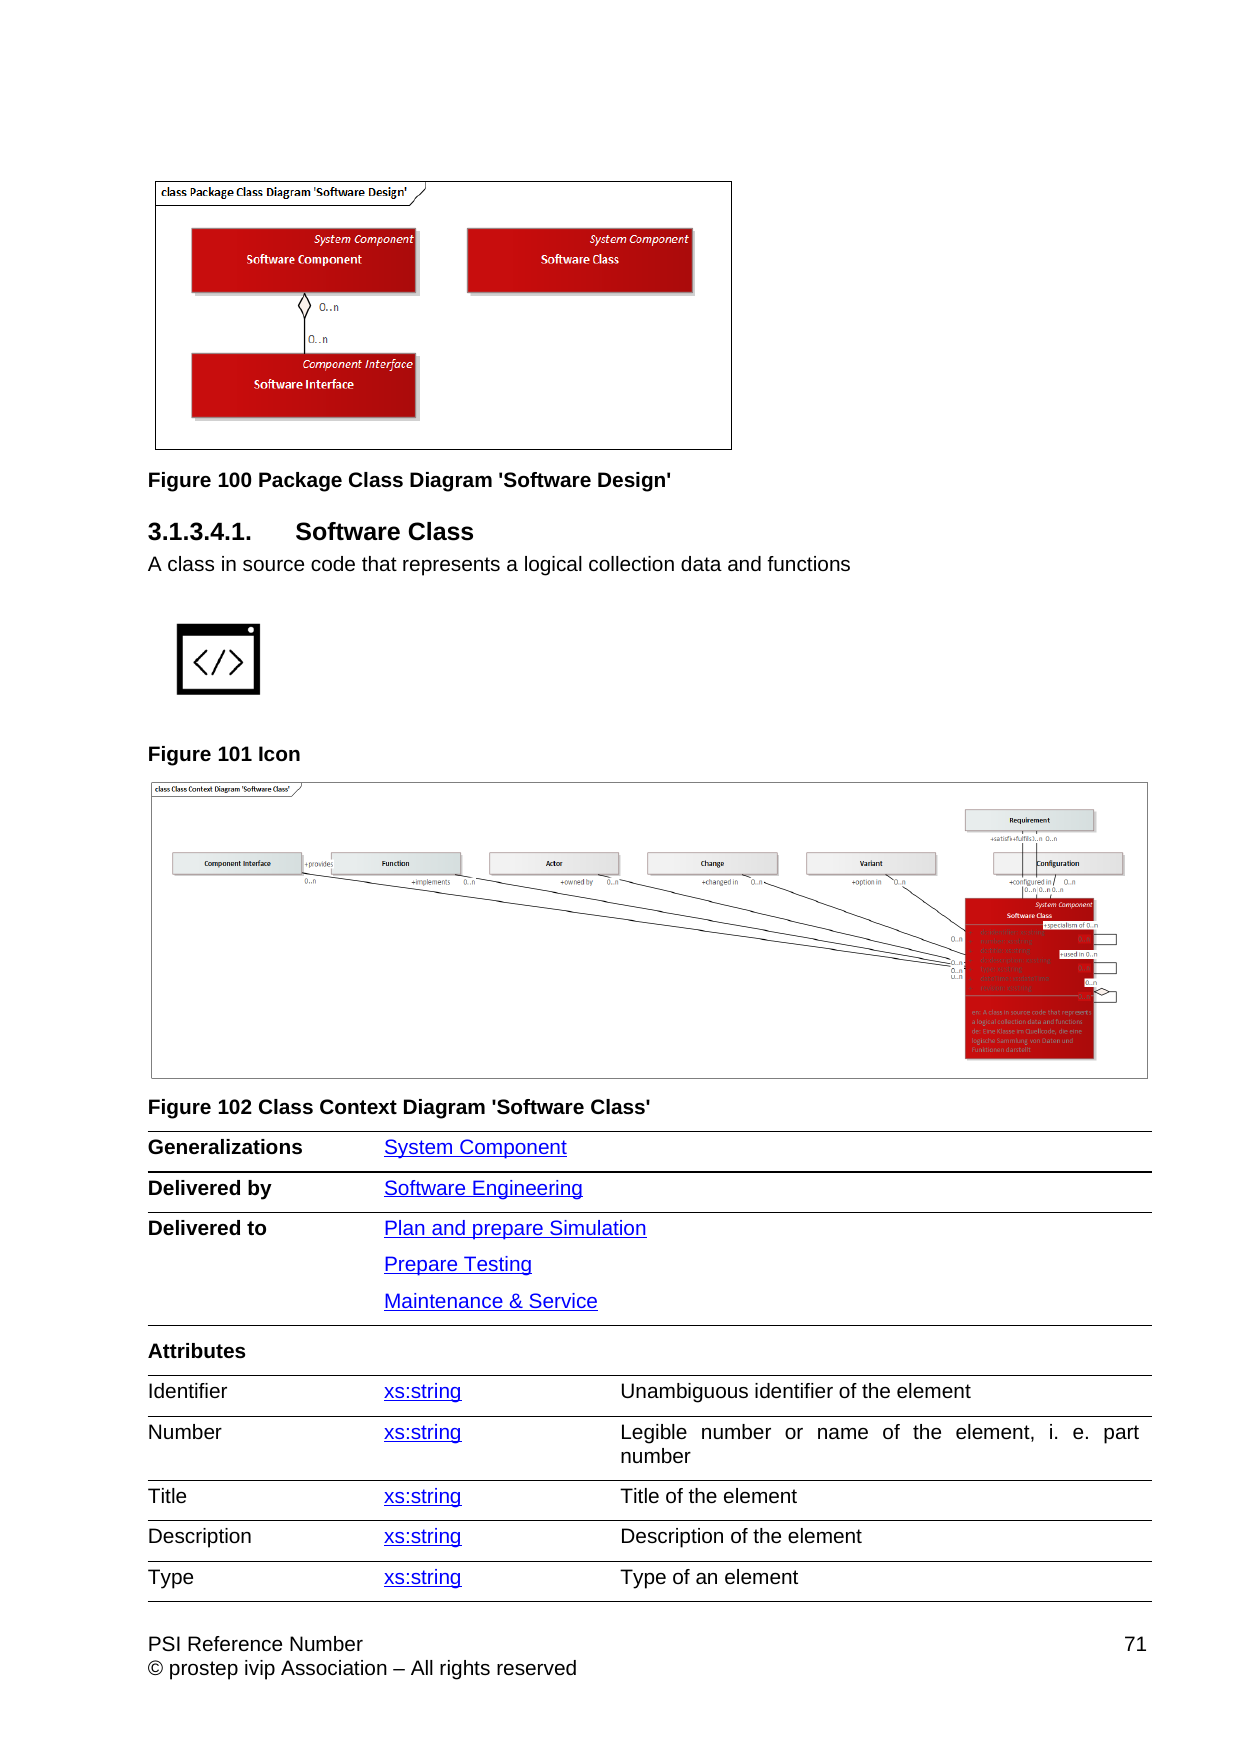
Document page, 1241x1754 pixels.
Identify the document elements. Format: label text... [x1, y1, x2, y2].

picture [147, 588, 289, 730]
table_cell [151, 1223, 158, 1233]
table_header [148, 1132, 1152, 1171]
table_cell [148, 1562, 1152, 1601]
text Attributes [148, 1339, 1152, 1363]
picture [147, 778, 1152, 1082]
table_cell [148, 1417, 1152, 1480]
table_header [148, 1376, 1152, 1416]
subtitle Software Class [148, 517, 1152, 546]
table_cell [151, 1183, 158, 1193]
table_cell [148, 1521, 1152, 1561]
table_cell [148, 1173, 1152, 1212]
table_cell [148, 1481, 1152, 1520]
picture [147, 173, 738, 456]
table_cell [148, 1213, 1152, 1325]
text A class in source code that represents a logical collection data and functions [148, 552, 1152, 576]
